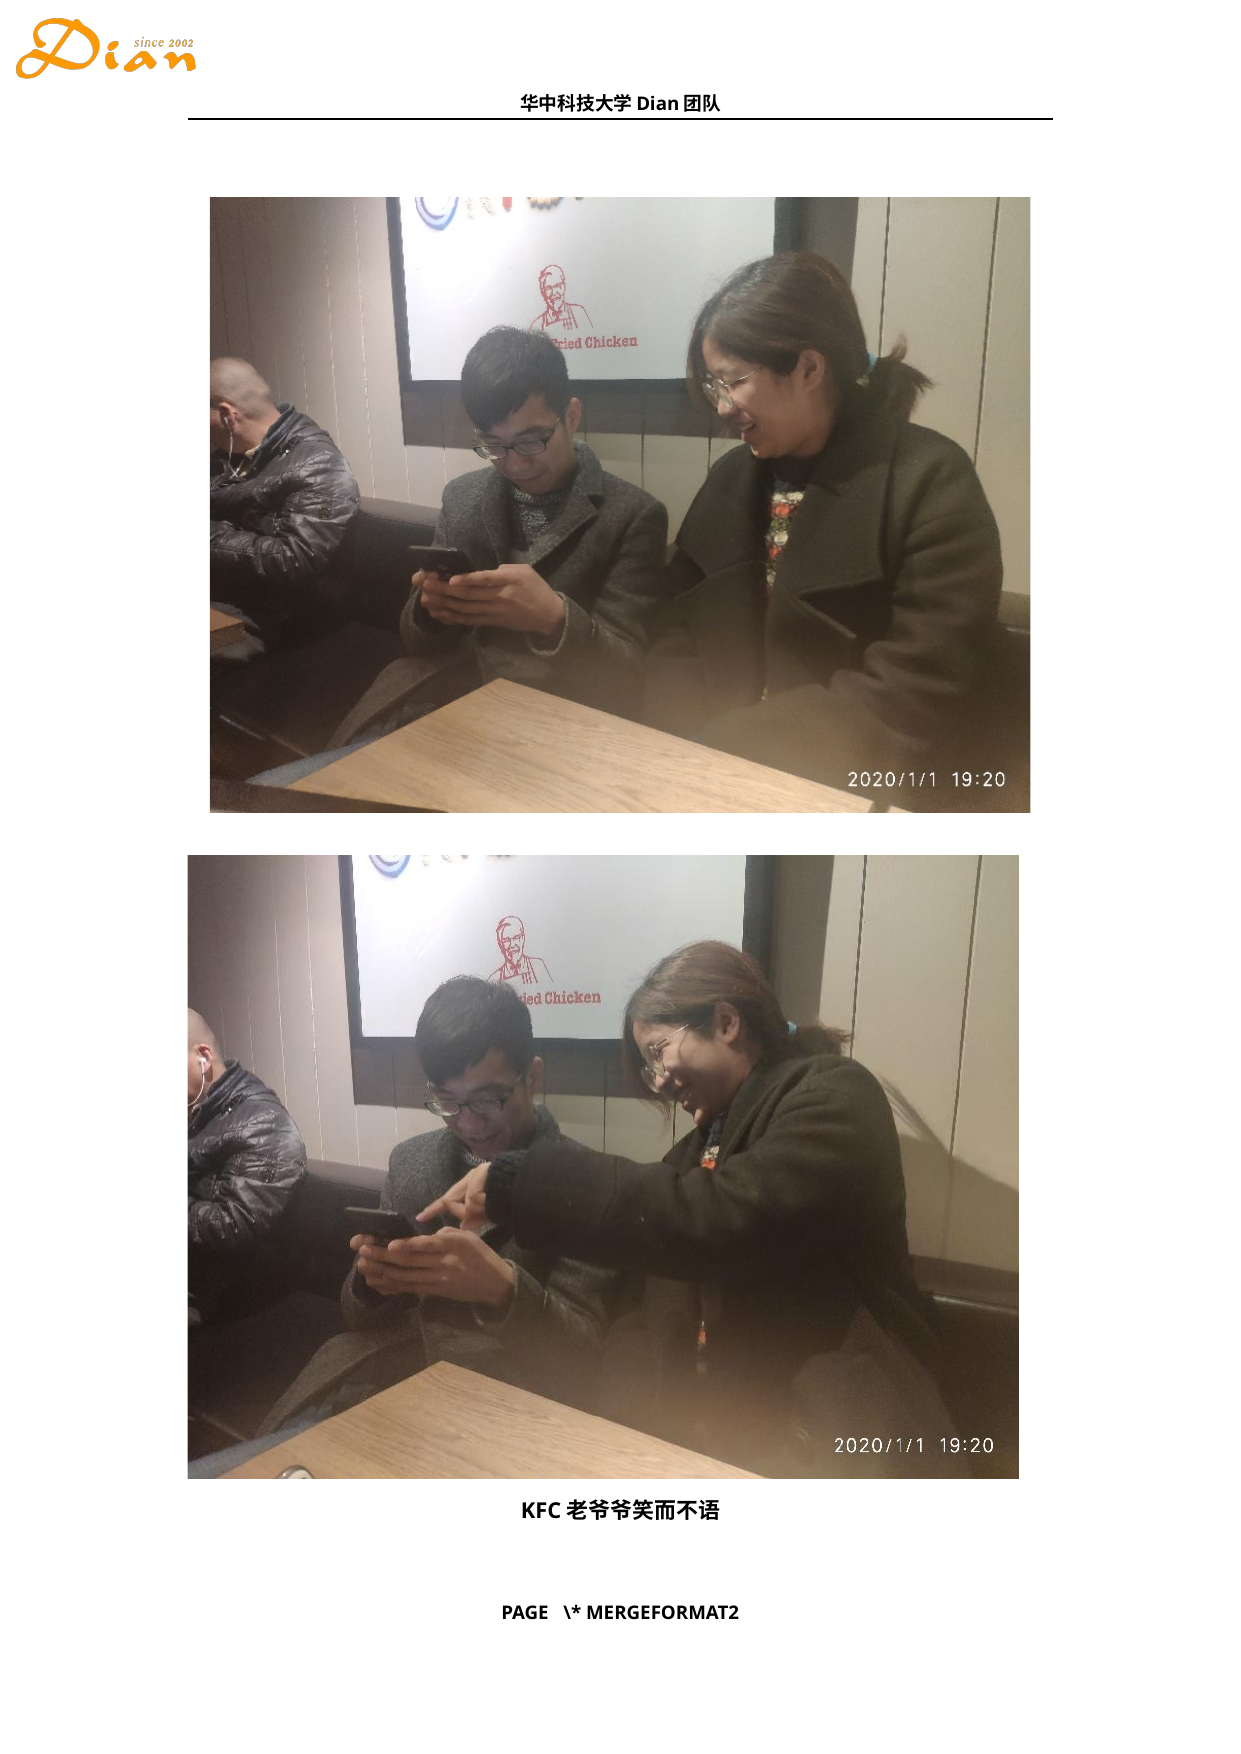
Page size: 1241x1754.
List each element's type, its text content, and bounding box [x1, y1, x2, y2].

picture [187, 855, 1019, 1479]
picture [209, 197, 1031, 813]
text KFC 老爷爷笑而不语 [187, 1492, 1053, 1525]
picture [4, 4, 207, 88]
